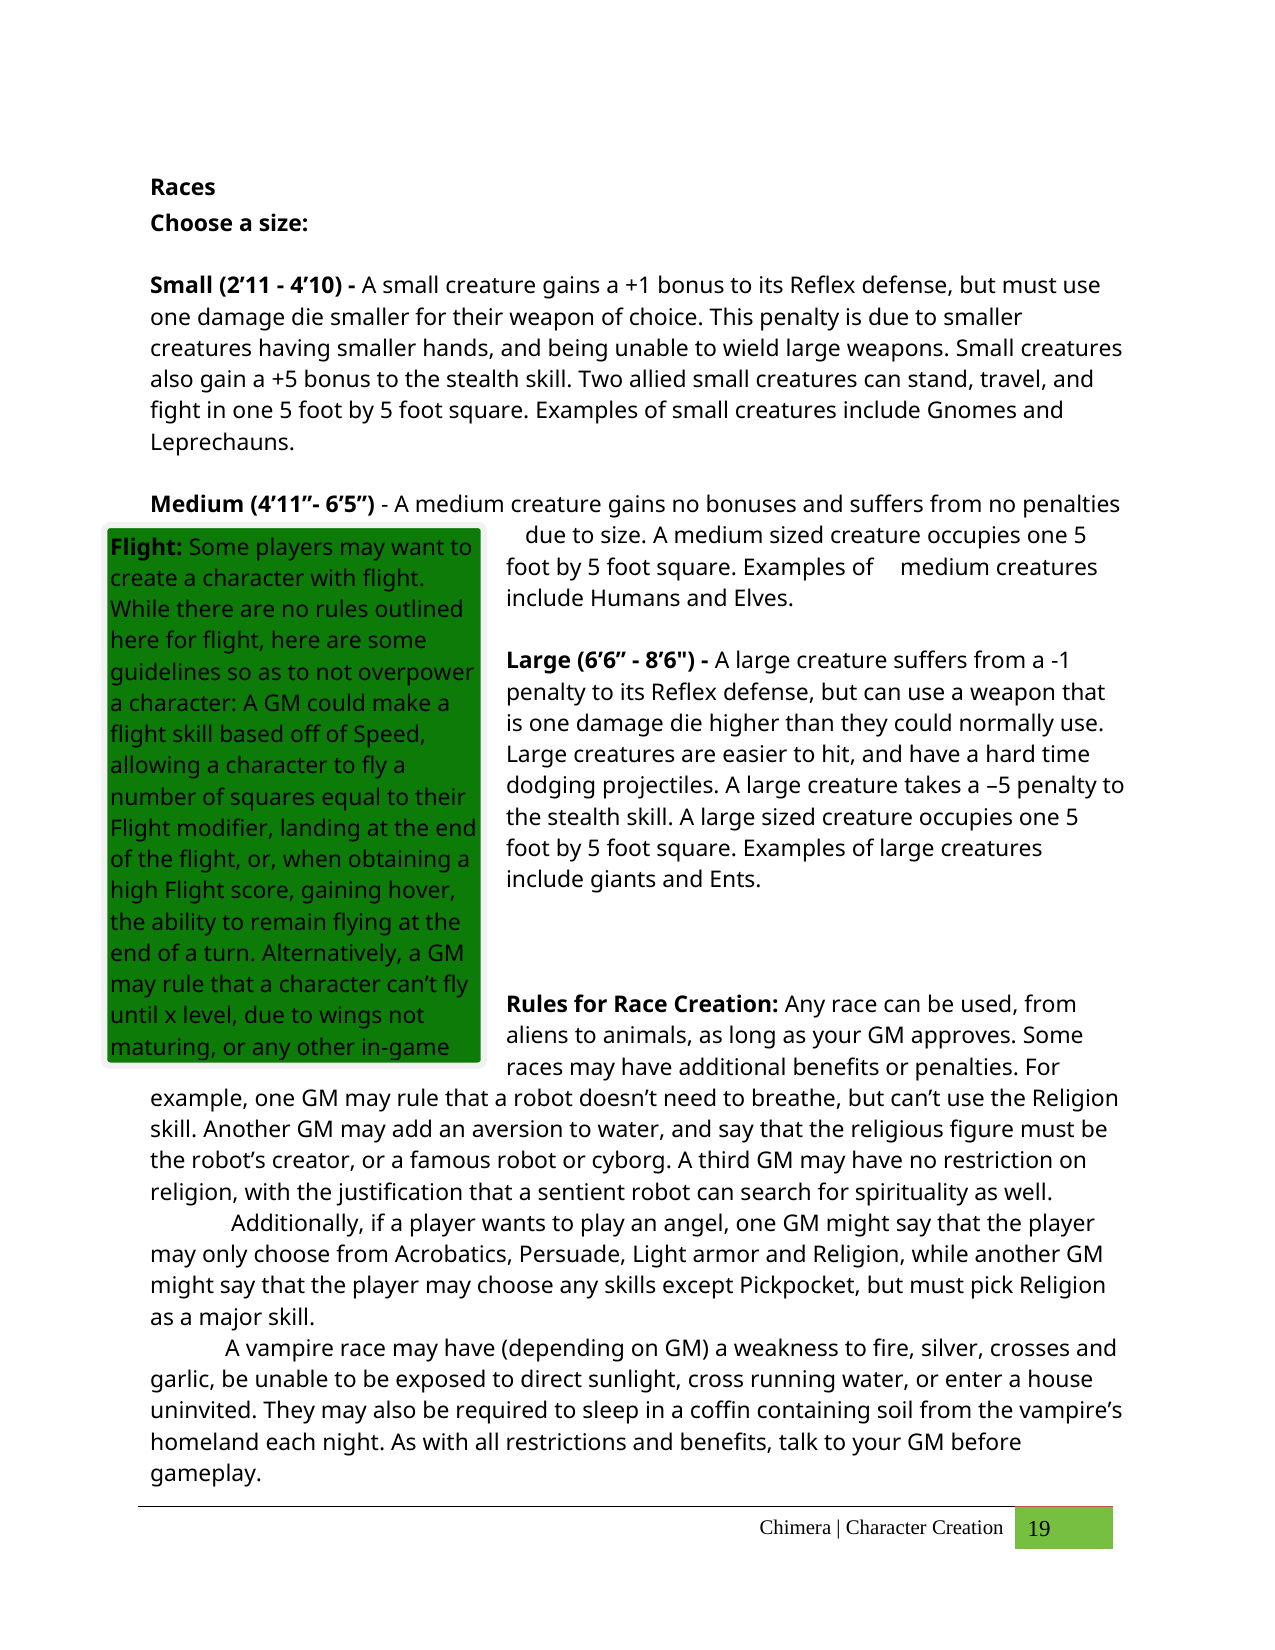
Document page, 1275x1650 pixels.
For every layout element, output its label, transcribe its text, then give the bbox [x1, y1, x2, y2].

subtitle Races [150, 171, 1125, 202]
text Rules for Race Creation: Any race can be used, from aliens to animals, as long as your GM approves. Some races may have additional benefits or penalties. For example, one GM may rule that a robot doesn’t need to breathe, but can’t use the Religion skill. Another GM may add an aversion to water, and say that the religious figure must be the robot’s creator, or a famous robot or cyborg. A third GM may have no restriction on religion, with the justification that a sentient robot can search for spirituality as well. [150, 926, 1125, 1207]
text Choose a size: Small (2’11 - 4’10) - A small creature gains a +1 bonus to its Reflex defense, but must use one damage die smaller for their weapon of choice. This penalty is due to smaller creatures having smaller hands, and being unable to wield large weapons. Small creatures also gain a +5 bonus to the stealth skill. Two allied small creatures can stand, travel, and fight in one 5 foot by 5 foot square. Examples of small creatures include Gnomes and Leprechauns. Medium (4’11”- 6’5”) - A medium creature gains no bonuses and suffers from no penalties due to size. A medium sized creature occupies one 5 foot by 5 foot square. Examples of medium creatures include Humans and Elves. Large (6’6” - 8’6") - A large creature suffers from a -1 penalty to its Reflex defense, but can use a weapon that is one damage die higher than they could normally use. Large creatures are easier to hit, and have a hard time dodging projectiles. A large creature takes a –5 penalty to the stealth skill. A large sized creature occupies one 5 foot by 5 foot square. Examples of large creatures include giants and Ents. [150, 207, 1125, 894]
text Additionally, if a player wants to play an angel, one GM might say that the player may only choose from Acrobatics, Persuade, Light armor and Religion, while another GM might say that the player may choose any skills except Pickpocket, but must pick Religion as a major skill. A vampire race may have (depending on GM) a weakness to fire, silver, crosses and garlic, be unable to be exposed to direct sunlight, cross running water, or enter a house uninvited. They may also be required to sleep in a coffin containing soil from the vampire’s homeland each night. As with all restrictions and benefits, talk to your GM before gameplay. [150, 1207, 1125, 1488]
